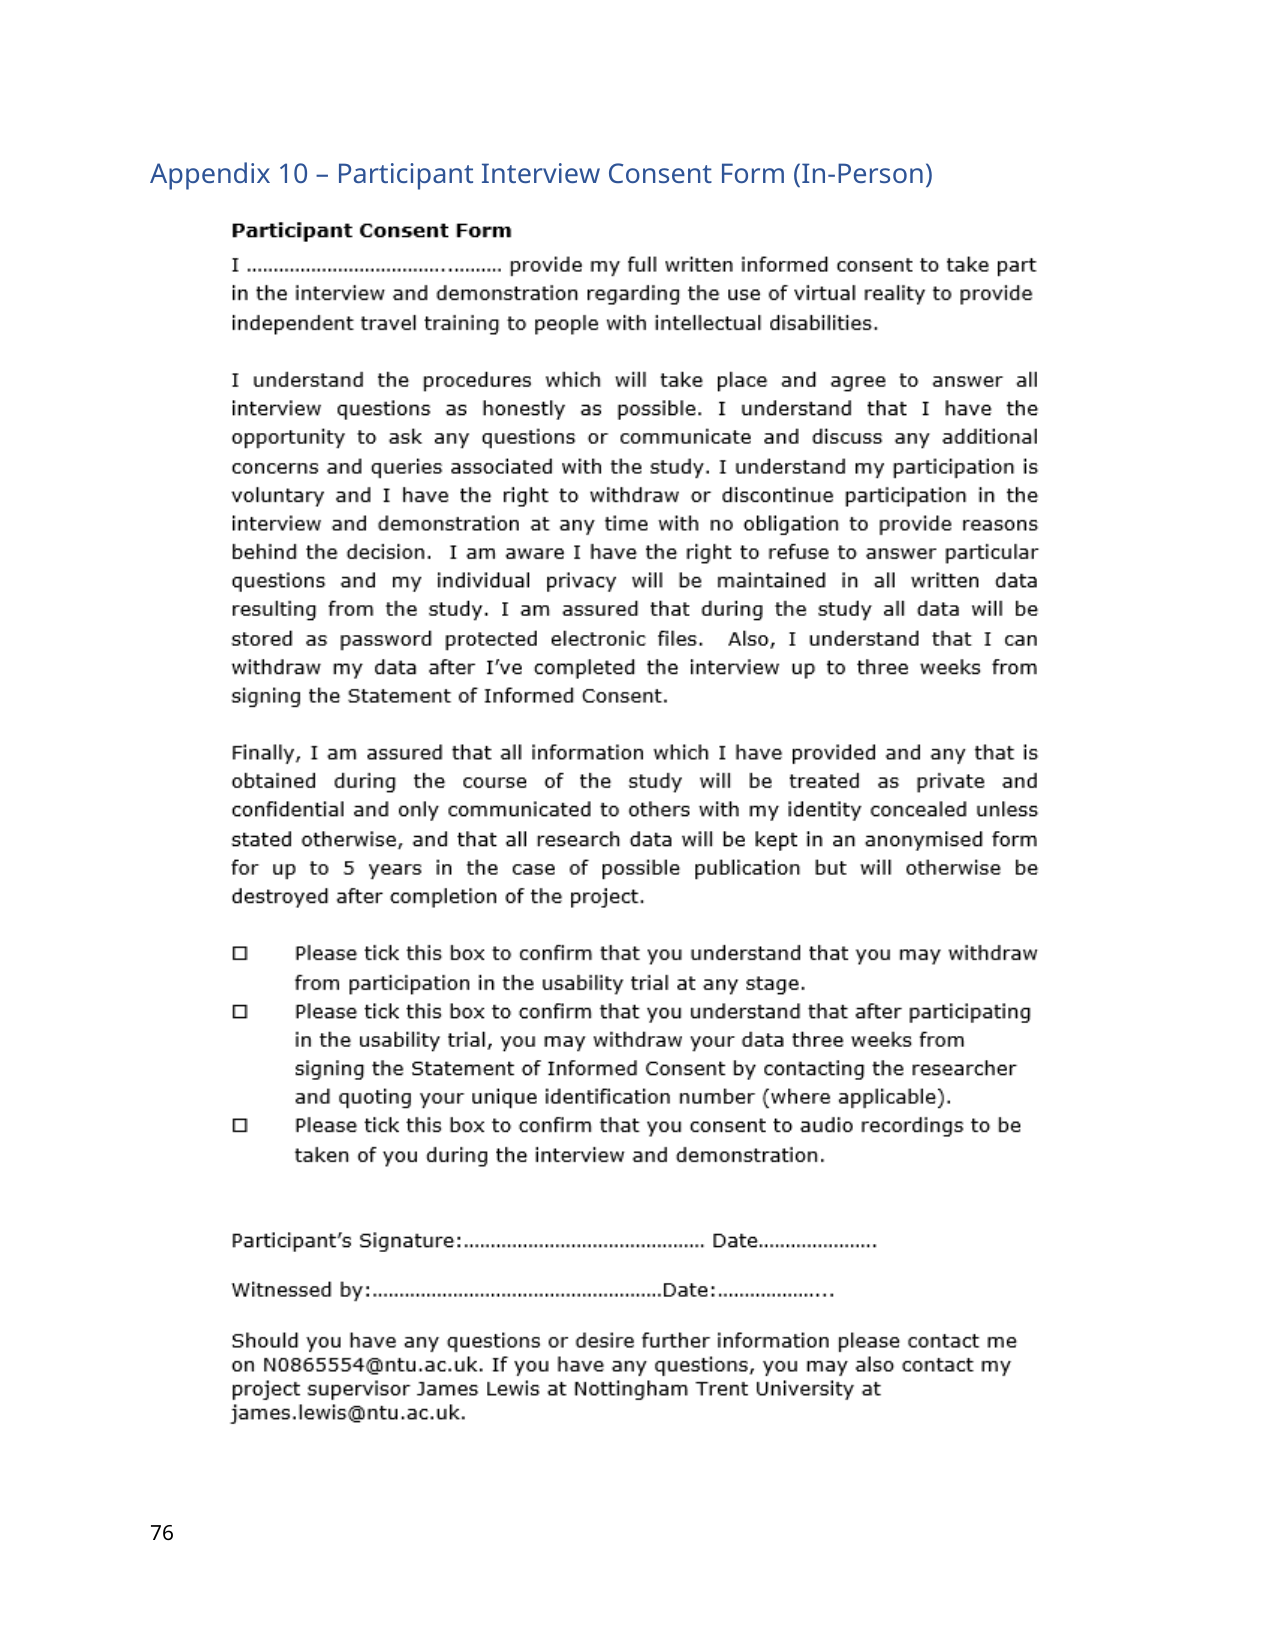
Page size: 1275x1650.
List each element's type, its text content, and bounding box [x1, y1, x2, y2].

picture [221, 209, 1054, 1466]
subtitle Appendix 10 – Participant Interview Consent Form (In-Person) [150, 154, 1125, 191]
